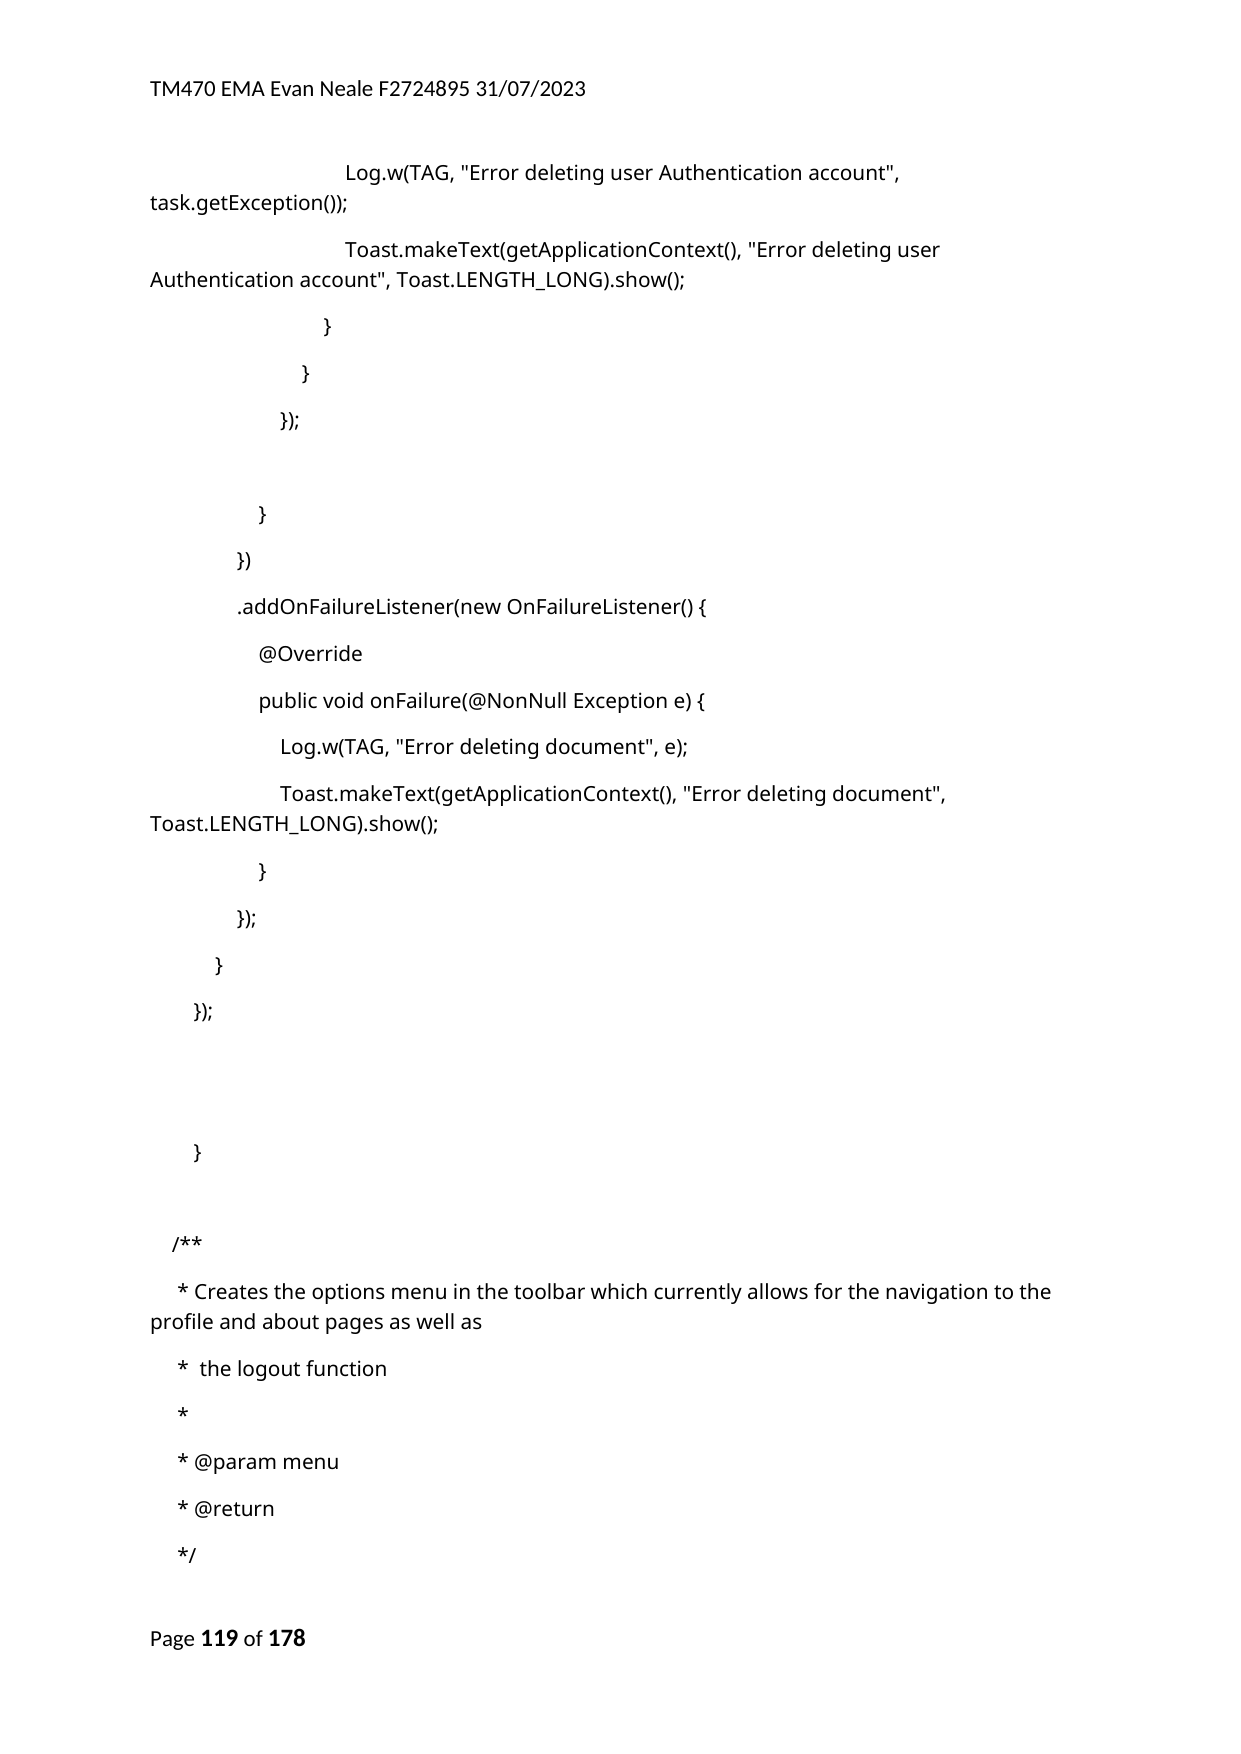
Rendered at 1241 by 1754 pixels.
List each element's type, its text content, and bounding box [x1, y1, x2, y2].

text } [150, 358, 1090, 387]
text } [150, 499, 1090, 527]
text .addOnFailureListener(new OnFailureListener() { [150, 592, 1090, 621]
text } [150, 950, 1090, 978]
text } [150, 312, 1090, 340]
text Log.w(TAG, "Error deleting user Authentication account", task.getException()); [150, 158, 1090, 216]
text Toast.makeText(getApplicationContext(), "Error deleting user Authentication account", Toast.LENGTH_LONG).show(); [150, 235, 1090, 293]
text } [150, 856, 1090, 884]
text /** [150, 1230, 1090, 1259]
text Log.w(TAG, "Error deleting document", e); [150, 732, 1090, 761]
text * @return [150, 1494, 1090, 1523]
text * Creates the options menu in the toolbar which currently allows for the navigation to the profile and about pages as well as [150, 1277, 1090, 1336]
text * [150, 1401, 1090, 1429]
text }); [150, 996, 1090, 1025]
text }); [150, 405, 1090, 433]
text @Override [150, 639, 1090, 667]
text * @param menu [150, 1447, 1090, 1476]
text } [150, 1137, 1090, 1165]
text public void onFailure(@NonNull Exception e) { [150, 686, 1090, 714]
text */ [150, 1541, 1090, 1569]
text }); [150, 903, 1090, 931]
text }) [150, 545, 1090, 574]
text Toast.makeText(getApplicationContext(), "Error deleting document", Toast.LENGTH_LONG).show(); [150, 779, 1090, 838]
text * the logout function [150, 1354, 1090, 1382]
